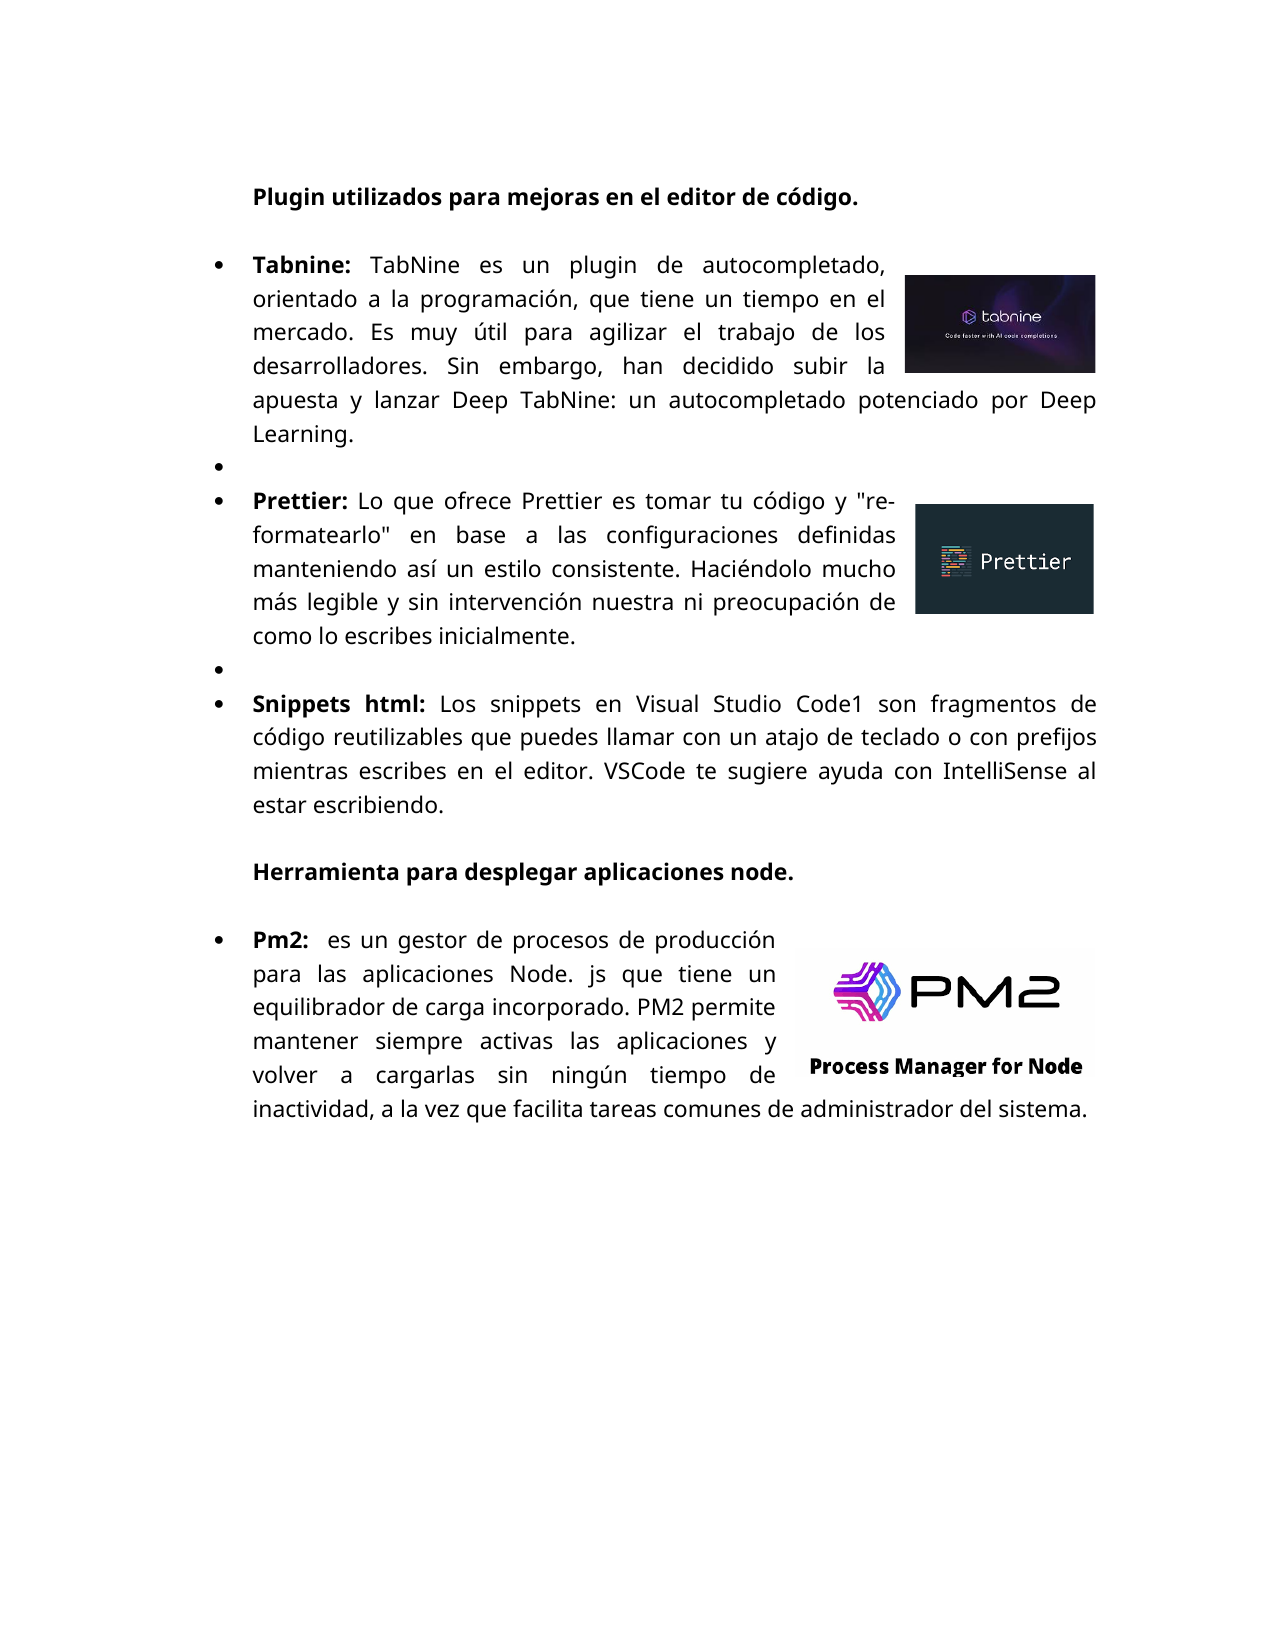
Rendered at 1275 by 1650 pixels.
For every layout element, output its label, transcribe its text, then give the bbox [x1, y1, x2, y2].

picture [904, 275, 1096, 373]
list Snippets html: Los snippets en Visual Studio Code1 son fragmentos de código reutilizables que puedes llamar con un atajo de teclado o con prefijos mientras escribes en el editor. VSCode te sugiere ayuda con IntelliSense al estar escribiendo. [215, 688, 1098, 820]
list Tabnine: TabNine es un plugin de autocompletado, orientado a la programación, que tiene un tiempo en el mercado. Es muy útil para agilizar el trabajo de los desarrolladores. Sin embargo, han decidido subir la apuesta y lanzar Deep TabNine: un autocompletado potenciado por Deep Learning. [215, 249, 1098, 449]
picture [915, 504, 1094, 614]
list Prettier: Lo que ofrece Prettier es tomar tu código y "re-formatearlo" en base a las configuraciones definidas manteniendo así un estilo consistente. Haciéndolo mucho más legible y sin intervención nuestra ni preocupación de como lo escribes inicialmente. [215, 485, 1098, 651]
list Herramienta para desplegar aplicaciones node. [252, 856, 1098, 888]
list Pm2: es un gestor de procesos de producción para las aplicaciones Node. js que tiene un equilibrador de carga incorporado. PM2 permite mantener siempre activas las aplicaciones y volver a cargarlas sin ningún tiempo de inactividad, a la vez que facilita tareas comunes de administrador del sistema. [215, 924, 1098, 1124]
picture [795, 948, 1096, 1077]
list Plugin utilizados para mejoras en el editor de código. [252, 181, 1098, 213]
